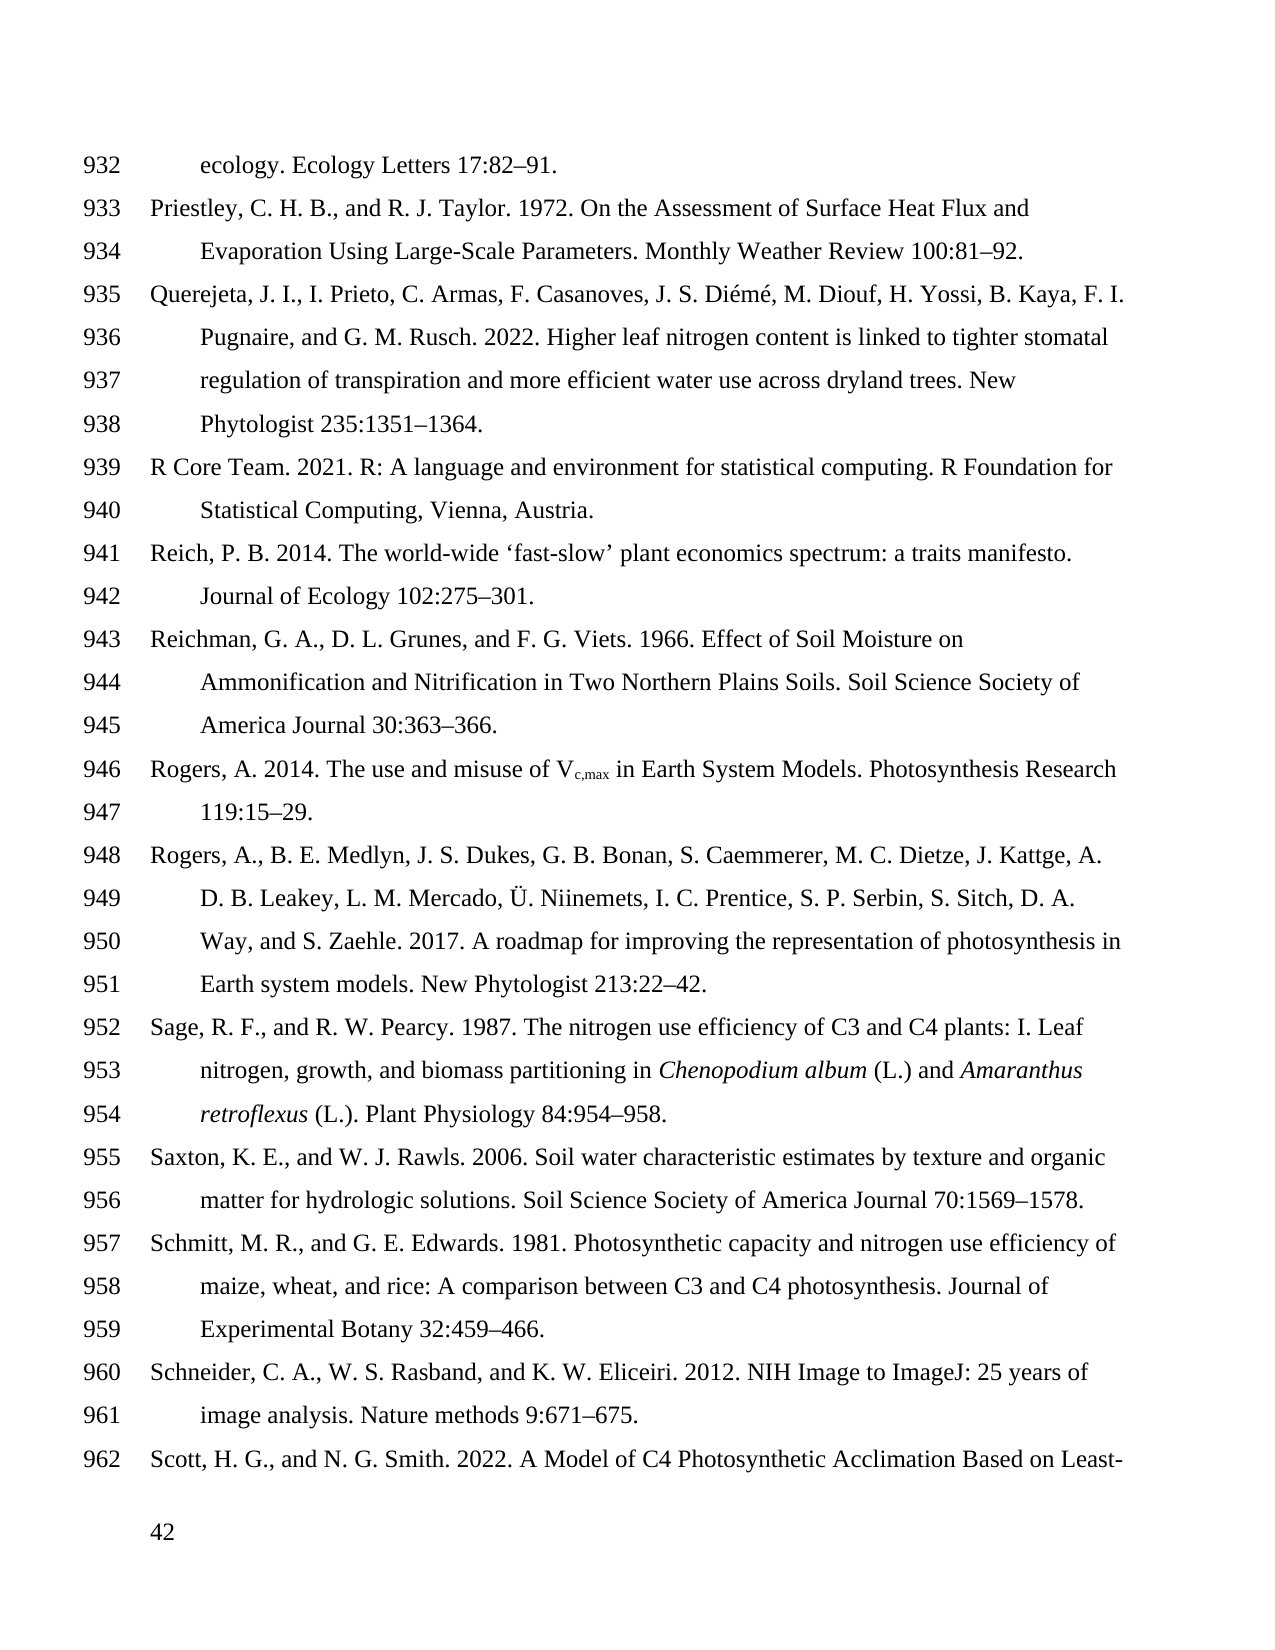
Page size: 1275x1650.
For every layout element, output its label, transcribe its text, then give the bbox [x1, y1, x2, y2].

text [150, 1444, 1125, 1472]
text Schmitt, M. R., and G. E. Edwards. 1981. Photosynthetic capacity and nitrogen use efficiency of maize, wheat, and rice: A comparison between C3 and C4 photosynthesis. Journal of Experimental Botany 32:459–466. [150, 1228, 1125, 1343]
text Sage, R. F., and R. W. Pearcy. 1987. The nitrogen use efficiency of C3 and C4 plants: I. Leaf nitrogen, growth, and biomass partitioning in Chenopodium album (L.) and Amaranthus retroflexus (L.). Plant Physiology 84:954–958. [150, 1012, 1125, 1127]
text Querejeta, J. I., I. Prieto, C. Armas, F. Casanoves, J. S. Diémé, M. Diouf, H. Yossi, B. Kaya, F. I. Pugnaire, and G. M. Rusch. 2022. Higher leaf nitrogen content is linked to tighter stomatal regulation of transpiration and more efficient water use across dryland trees. New Phytologist 235:1351–1364. [150, 279, 1125, 437]
text Rogers, A., B. E. Medlyn, J. S. Dukes, G. B. Bonan, S. Caemmerer, M. C. Dietze, J. Kattge, A. D. B. Leakey, L. M. Mercado, Ü. Niinemets, I. C. Prentice, S. P. Serbin, S. Sitch, D. A. Way, and S. Zaehle. 2017. A roadmap for improving the representation of photosynthesis in Earth system models. New Phytologist 213:22–42. [150, 840, 1125, 998]
text Reich, P. B. 2014. The world-wide ‘fast-slow’ plant economics spectrum: a traits manifesto. Journal of Ecology 102:275–301. [150, 538, 1125, 610]
text Rogers, A. 2014. The use and misuse of Vc,max in Earth System Models. Photosynthesis Research 119:15–29. [150, 754, 1125, 826]
text Saxton, K. E., and W. J. Rawls. 2006. Soil water characteristic estimates by texture and organic matter for hydrologic solutions. Soil Science Society of America Journal 70:1569–1578. [150, 1142, 1125, 1214]
text Priestley, C. H. B., and R. J. Taylor. 1972. On the Assessment of Surface Heat Flux and Evaporation Using Large-Scale Parameters. Monthly Weather Review 100:81–92. [150, 193, 1125, 265]
text Reichman, G. A., D. L. Grunes, and F. G. Viets. 1966. Effect of Soil Moisture on Ammonification and Nitrification in Two Northern Plains Soils. Soil Science Society of America Journal 30:363–366. [150, 624, 1125, 739]
text Schneider, C. A., W. S. Rasband, and K. W. Eliceiri. 2012. NIH Image to ImageJ: 25 years of image analysis. Nature methods 9:671–675. [150, 1357, 1125, 1429]
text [150, 150, 1125, 179]
text R Core Team. 2021. R: A language and environment for statistical computing. R Foundation for Statistical Computing, Vienna, Austria. [150, 452, 1125, 524]
